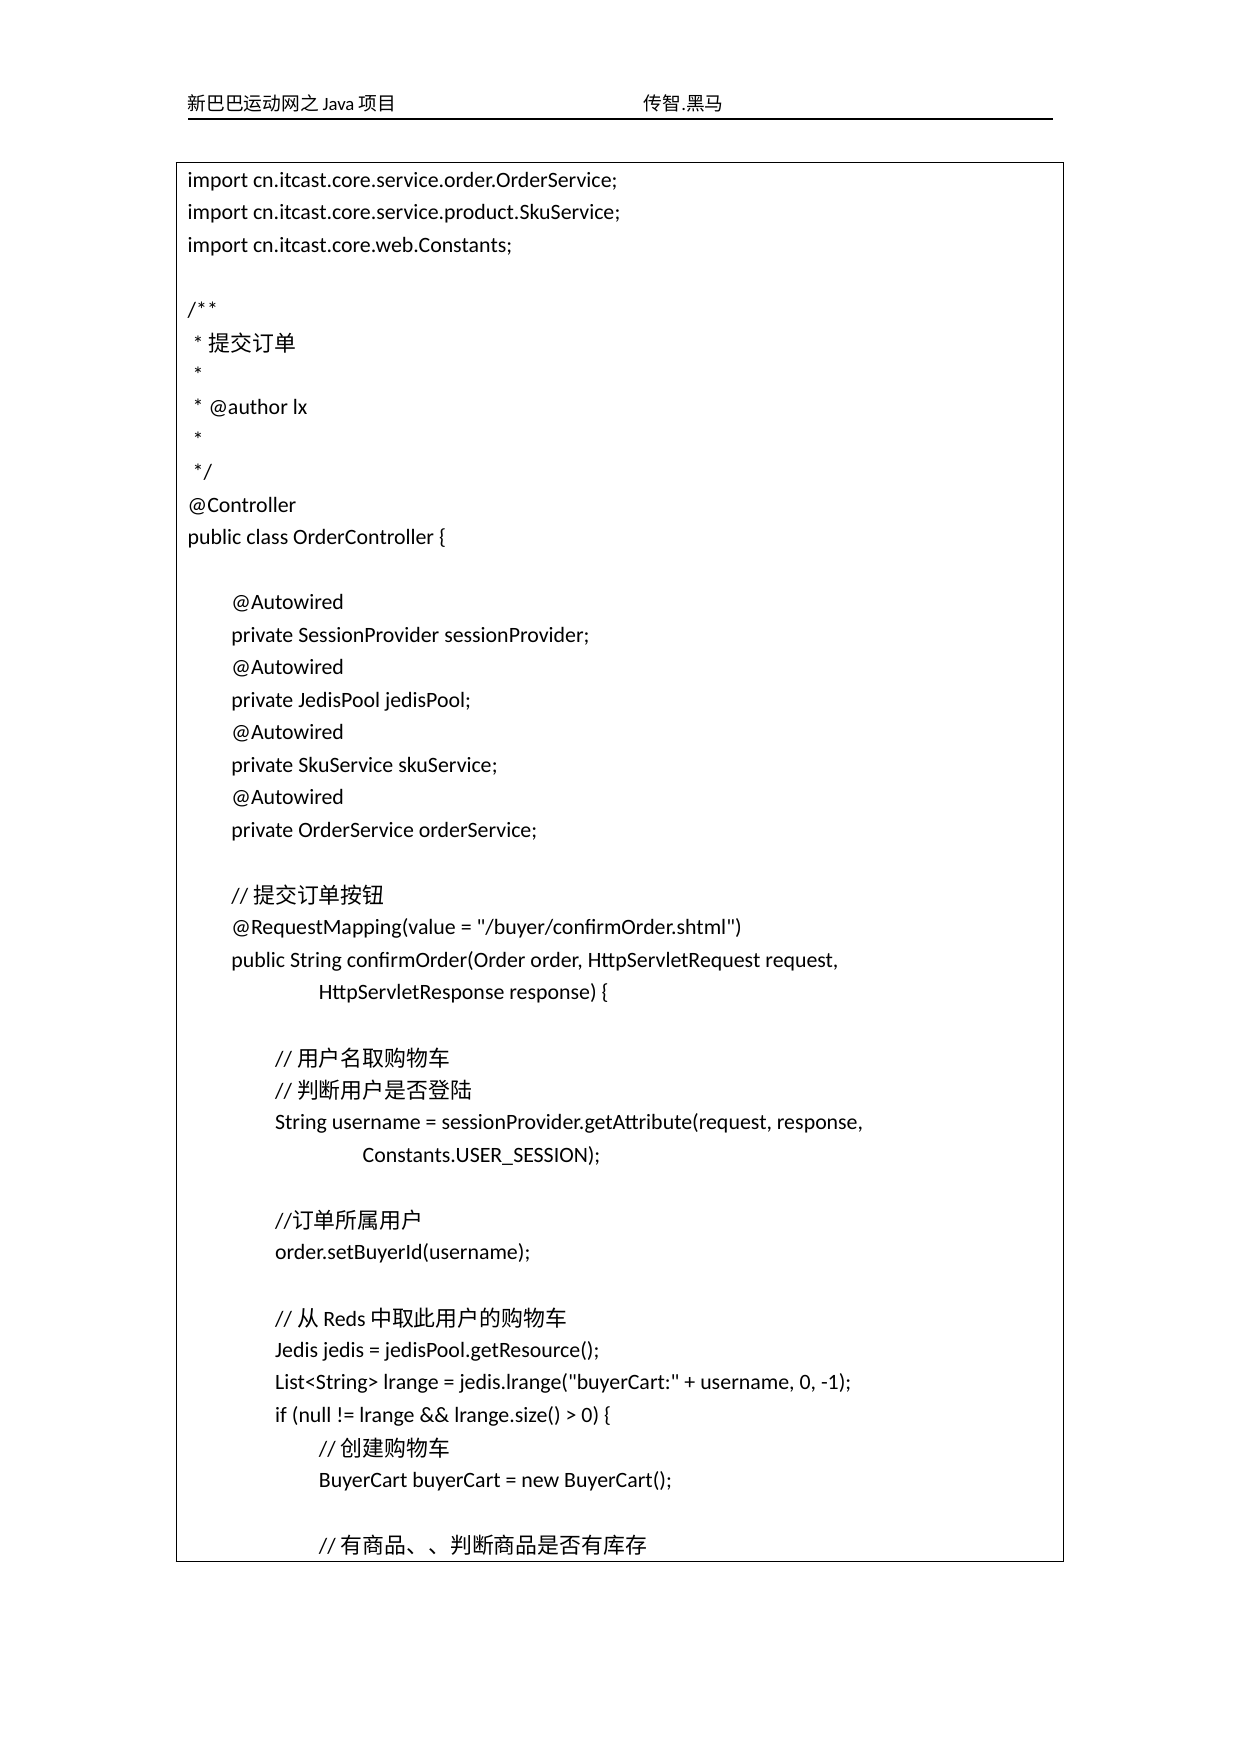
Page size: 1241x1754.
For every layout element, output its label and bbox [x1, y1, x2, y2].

table_header [177, 163, 1063, 1561]
